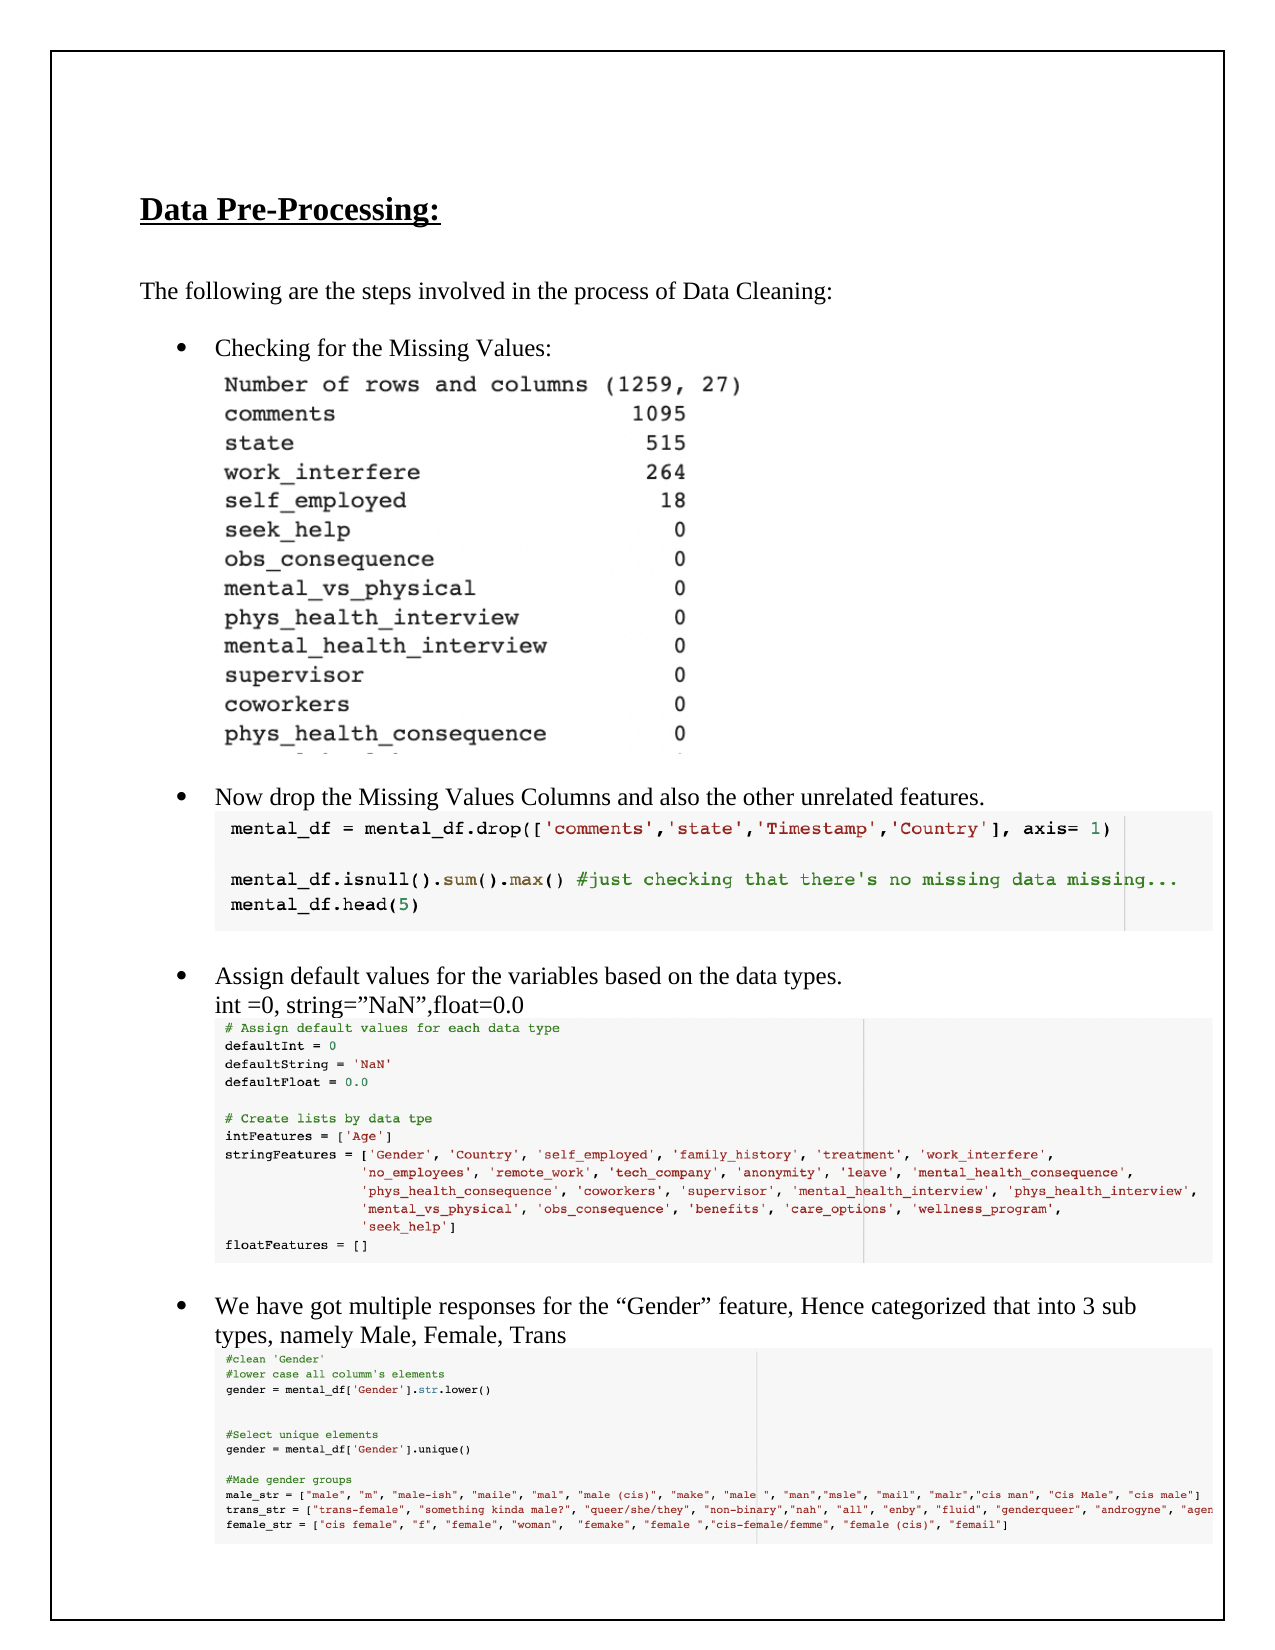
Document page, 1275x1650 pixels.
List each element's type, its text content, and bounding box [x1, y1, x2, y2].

picture [214, 811, 1213, 933]
list Now drop the Missing Values Columns and also the other unrelated features. [177, 782, 1137, 811]
list Assign default values for the variables based on the data types. [177, 961, 1137, 990]
picture [214, 362, 769, 754]
picture [214, 1348, 1213, 1544]
text The following are the steps involved in the process of Data Cleaning: [139, 276, 1137, 304]
list We have got multiple responses for the “Gender” feature, Hence categorized that into 3 sub types, namely Male, Female, Trans [177, 1291, 1137, 1349]
list Checking for the Missing Values: [177, 333, 1137, 362]
text int =0, string=”NaN”,float=0.0 [139, 990, 1137, 1018]
text Data Pre-Processing: [139, 189, 1137, 228]
picture [214, 1018, 1213, 1263]
